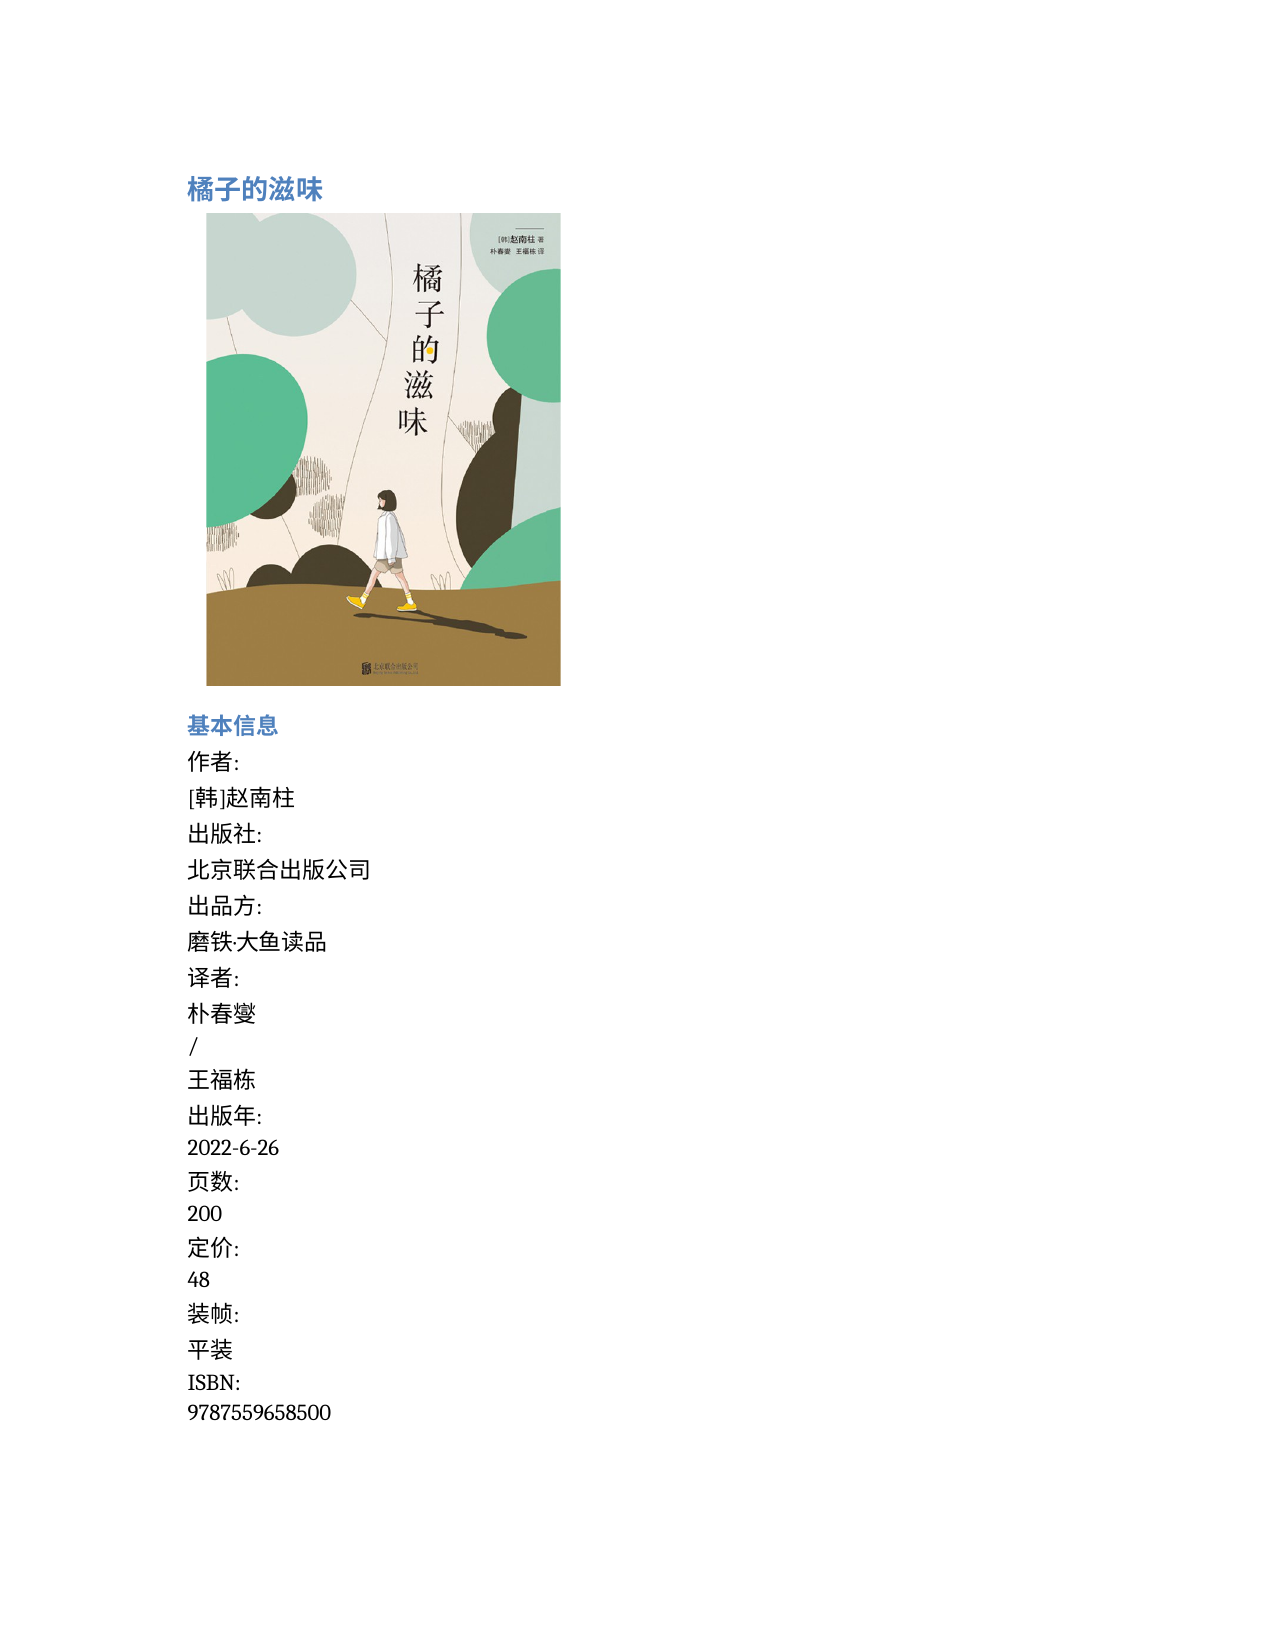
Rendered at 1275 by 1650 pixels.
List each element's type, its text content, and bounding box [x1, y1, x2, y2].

subtitle 基本信息 [187, 710, 1087, 742]
subtitle 橘子的滋味 [187, 171, 1087, 208]
text 作者: [韩]赵南柱 出版社: 北京联合出版公司 出品方: 磨铁·大鱼读品 译者: 朴春燮 / 王福栋 出版年: 2022-6-26 页数: 200 定价: 48 装帧: 平装 ISBN: 9787559658500 [187, 746, 1087, 1456]
picture [206, 213, 561, 686]
